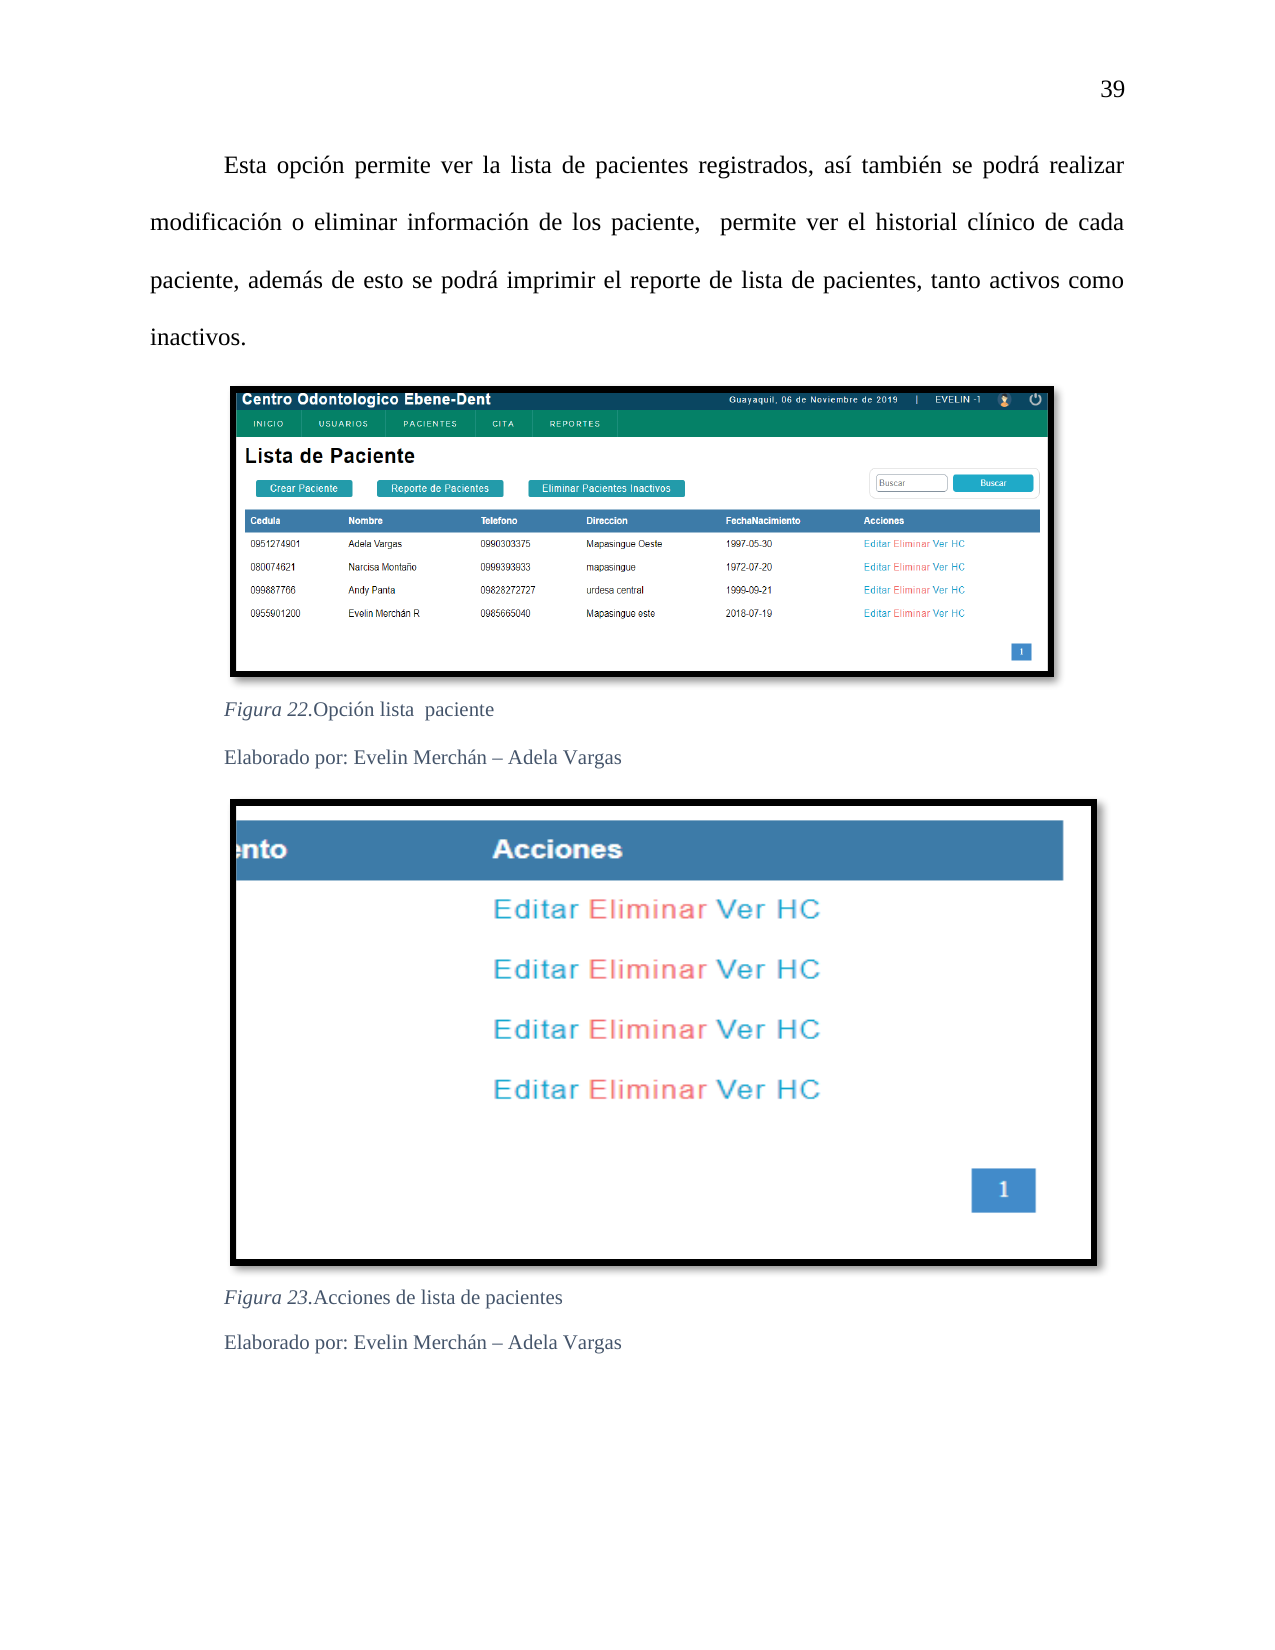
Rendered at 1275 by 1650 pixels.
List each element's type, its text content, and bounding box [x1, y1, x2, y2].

text Figura 22.Opción lista paciente [150, 697, 1125, 721]
text Elaborado por: Evelin Merchán – Adela Vargas [150, 1330, 1125, 1354]
text Elaborado por: Evelin Merchán – Adela Vargas [150, 745, 1125, 769]
picture [236, 393, 1048, 671]
text Figura 23.Acciones de lista de pacientes [150, 1285, 1125, 1309]
text Esta opción permite ver la lista de pacientes registrados, así también se podrá realizar modificación o eliminar información de los paciente, permite ver el historial clínico de cada paciente, además de esto se podrá imprimir el reporte de lista de pacientes, tanto activos como inactivos. [150, 150, 1125, 351]
picture [236, 806, 1091, 1259]
